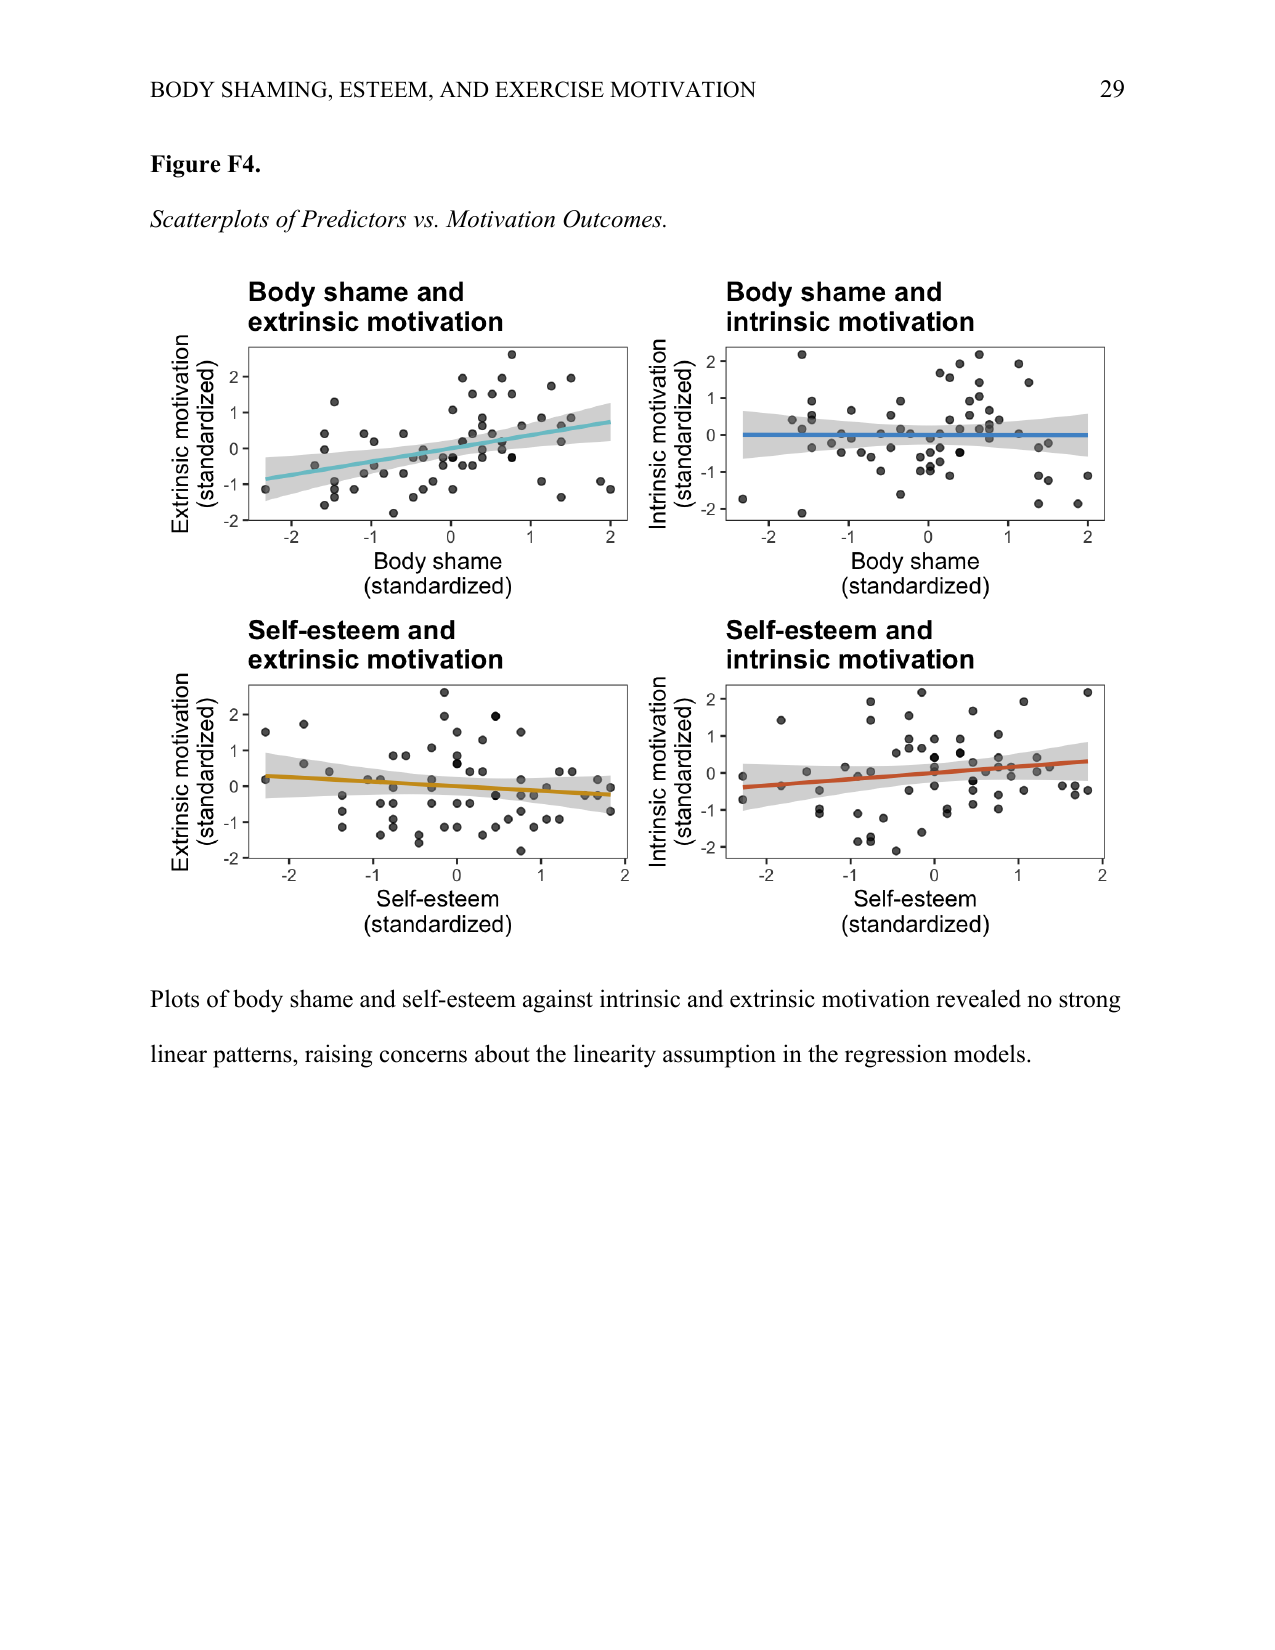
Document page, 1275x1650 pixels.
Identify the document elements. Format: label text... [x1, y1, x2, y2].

text Plots of body shame and self-esteem against intrinsic and extrinsic motivation revealed no strong linear patterns, raising concerns about the linearity assumption in the regression models. [150, 985, 1125, 1068]
text Figure F4. [150, 150, 1125, 178]
text Scatterplots of Predictors vs. Motivation Outcomes. [150, 205, 1125, 233]
picture [150, 260, 1125, 957]
